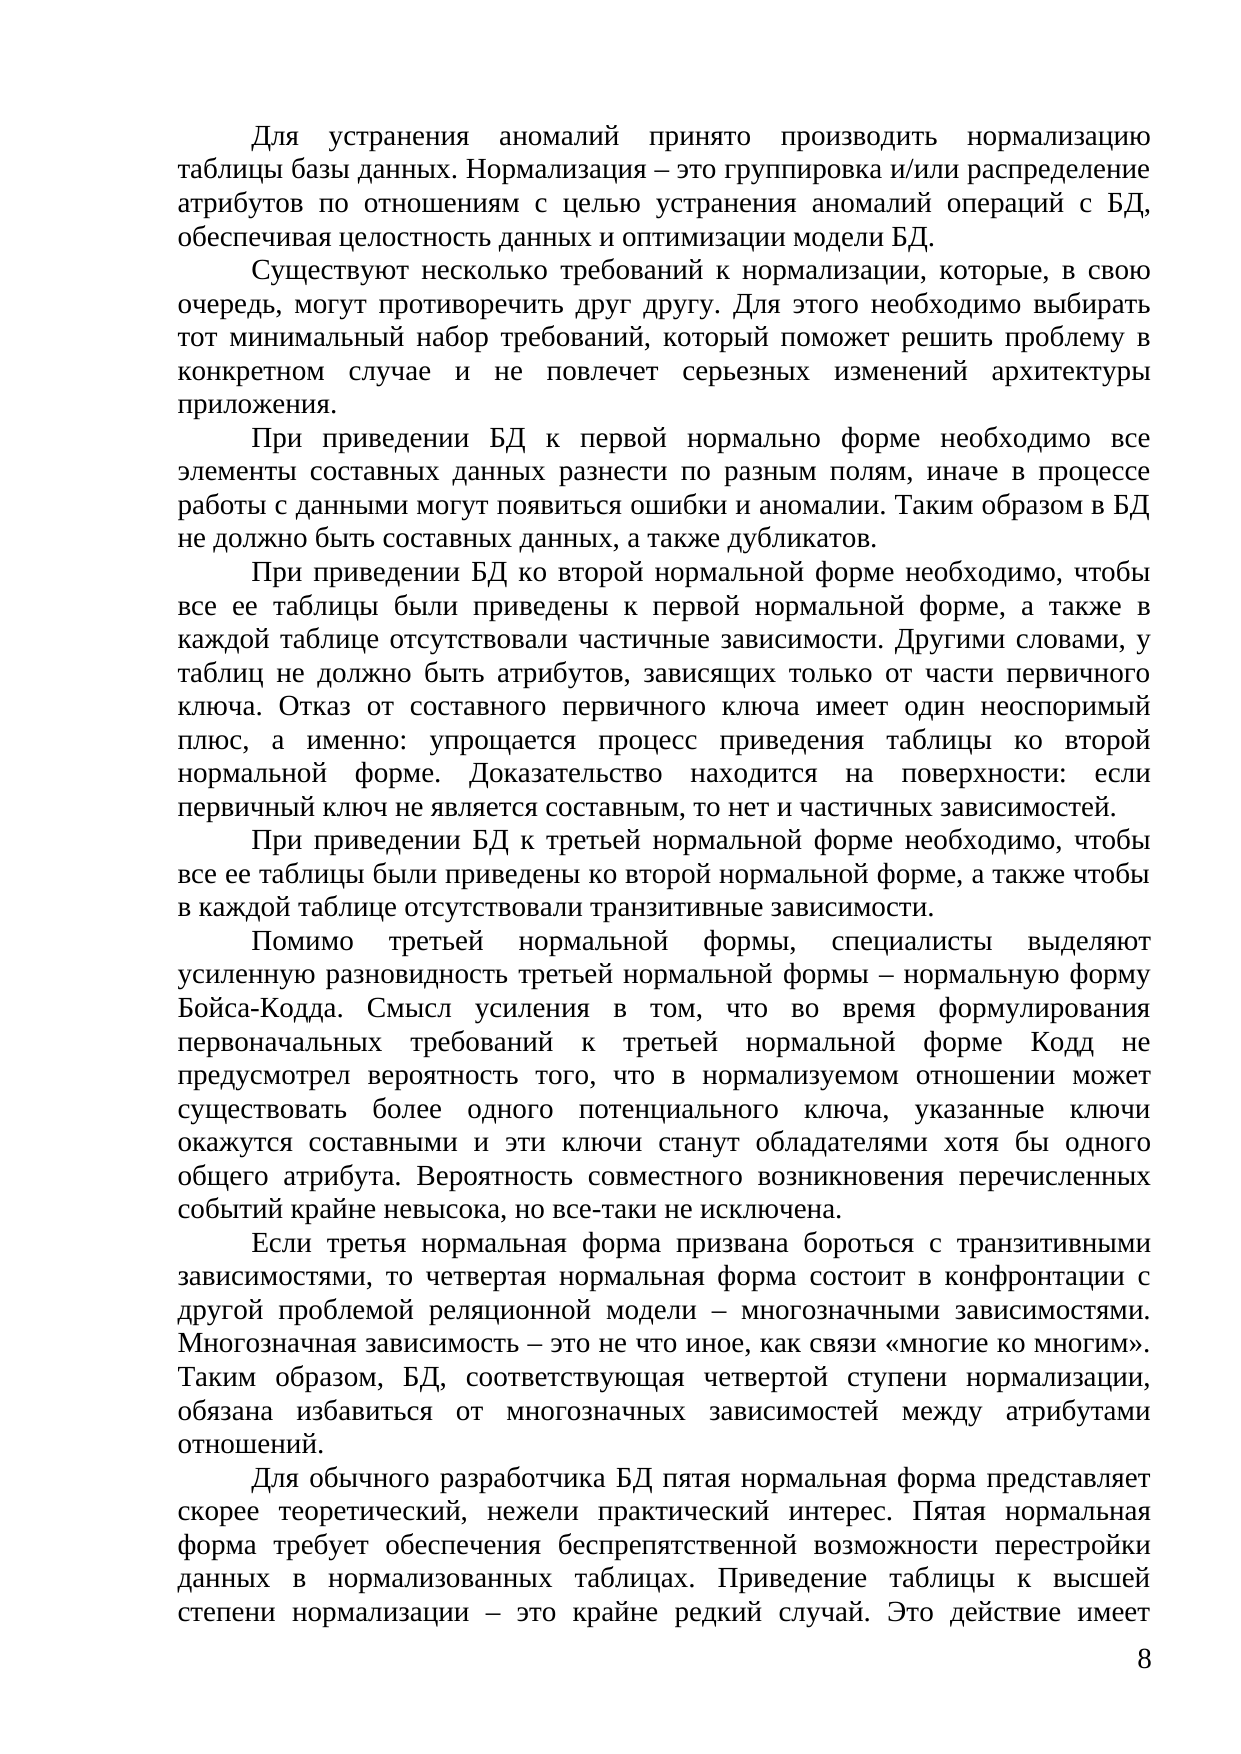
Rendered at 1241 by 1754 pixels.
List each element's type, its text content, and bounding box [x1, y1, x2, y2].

text При приведении БД ко второй нормальной форме необходимо, чтобы все ее таблицы были приведены к первой нормальной форме, а также в каждой таблице отсутствовали частичные зависимости. Другими словами, у таблиц не должно быть атрибутов, зависящих только от части первичного ключа. Отказ от составного первичного ключа имеет один неоспоримый плюс, а именно: упрощается процесс приведения таблицы ко второй нормальной форме. Доказательство находится на поверхности: если первичный ключ не является составным, то нет и частичных зависимостей. [177, 554, 1152, 822]
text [177, 1460, 1152, 1627]
text Если третья нормальная форма призвана бороться с транзитивными зависимостями, то четвертая нормальная форма состоит в конфронтации с другой проблемой реляционной модели – многозначными зависимостями. Многозначная зависимость – это не что иное, как связи «многие ко многим». Таким образом, БД, соответствующая четвертой ступени нормализации, обязана избавиться от многозначных зависимостей между атрибутами отношений. [177, 1225, 1152, 1460]
text Помимо третьей нормальной формы, специалисты выделяют усиленную разновидность третьей нормальной формы – нормальную форму Бойса-Кодда. Смысл усиления в том, что во время формулирования первоначальных требований к третьей нормальной форме Кодд не предусмотрел вероятность того, что в нормализуемом отношении может существовать более одного потенциального ключа, указанные ключи окажутся составными и эти ключи станут обладателями хотя бы одного общего атрибута. Вероятность совместного возникновения перечисленных событий крайне невысока, но все-таки не исключена. [177, 923, 1152, 1225]
text Существуют несколько требований к нормализации, которые, в свою очередь, могут противоречить друг другу. Для этого необходимо выбирать тот минимальный набор требований, который поможет решить проблему в конкретном случае и не повлечет серьезных изменений архитектуры приложения. [177, 252, 1152, 420]
text При приведении БД к первой нормально форме необходимо все элементы составных данных разнести по разным полям, иначе в процессе работы с данными могут появиться ошибки и аномалии. Таким образом в БД не должно быть составных данных, а также дубликатов. [177, 420, 1152, 554]
text Для устранения аномалий принято производить нормализацию таблицы базы данных. Нормализация – это группировка и/или распределение атрибутов по отношениям с целью устранения аномалий операций с БД, обеспечивая целостность данных и оптимизации модели БД. [177, 118, 1152, 252]
text При приведении БД к третьей нормальной форме необходимо, чтобы все ее таблицы были приведены ко второй нормальной форме, а также чтобы в каждой таблице отсутствовали транзитивные зависимости. [177, 822, 1152, 923]
